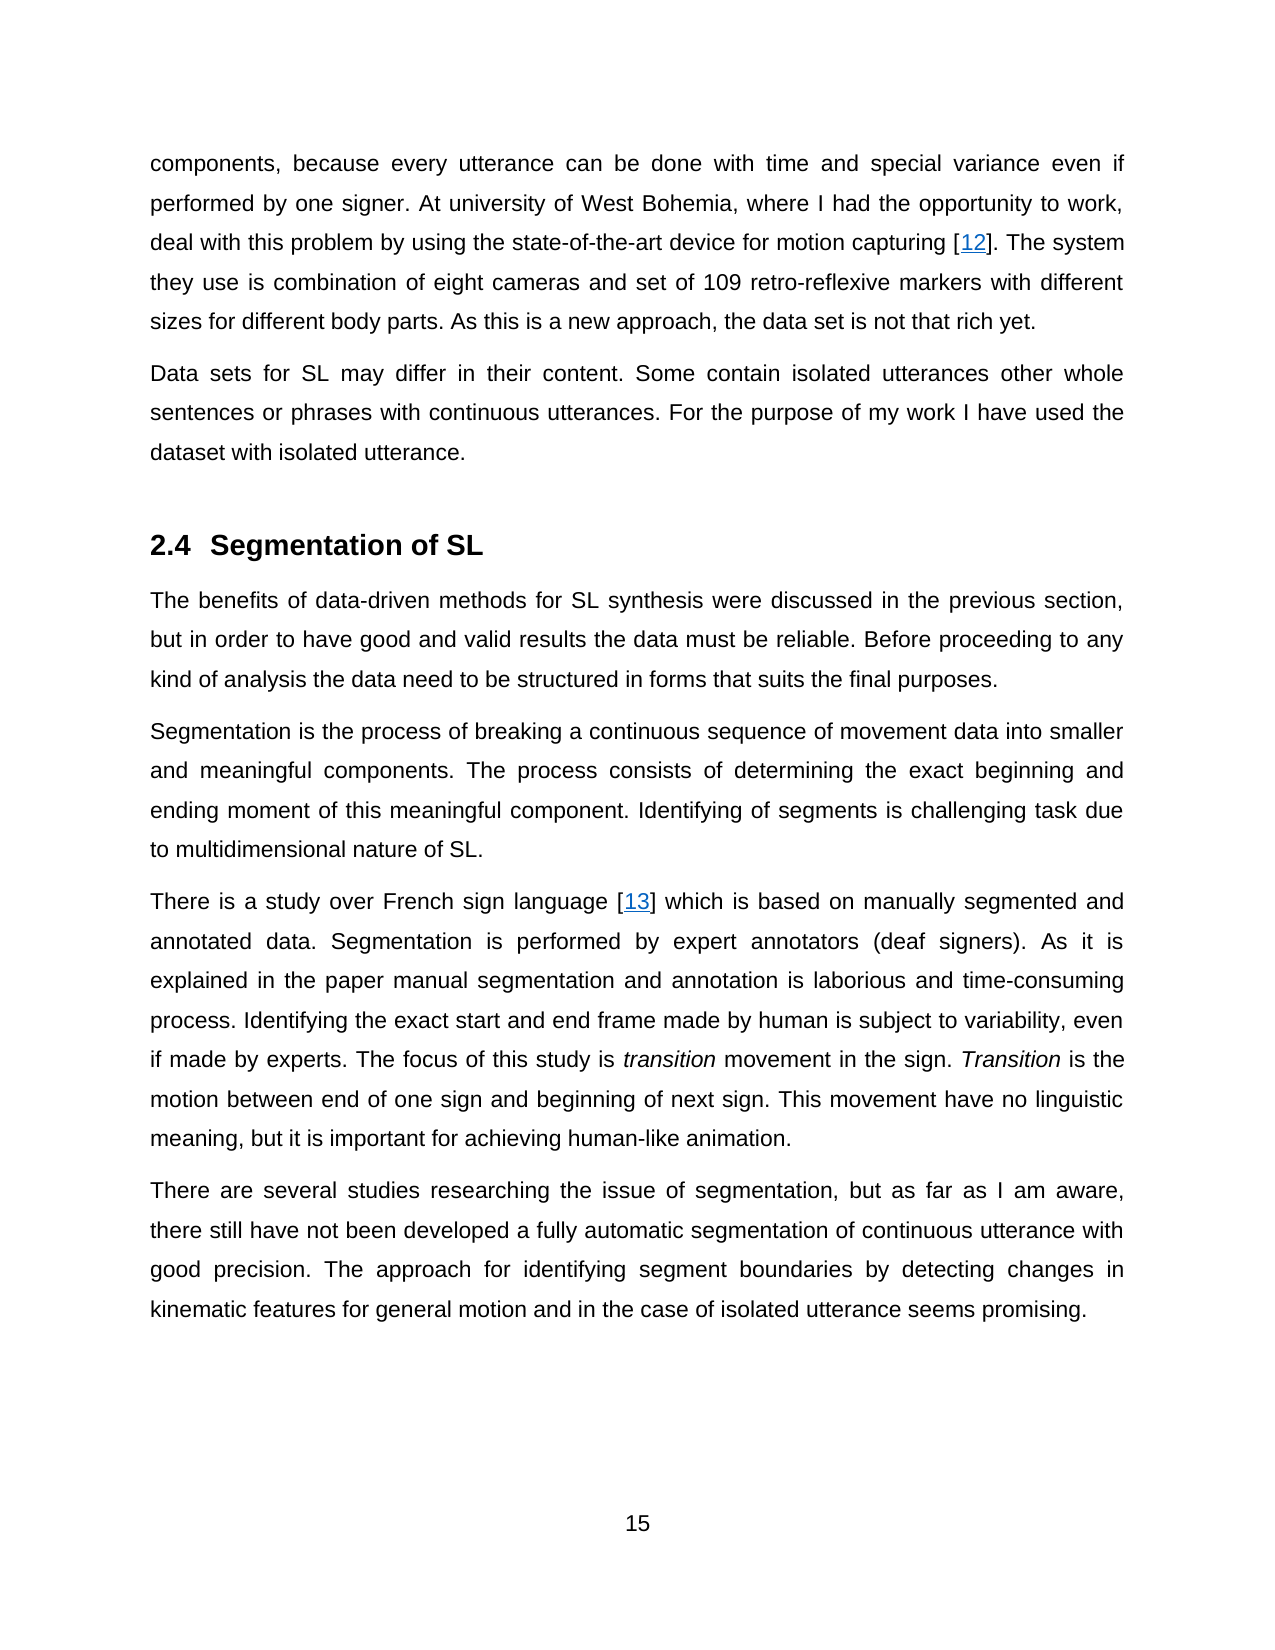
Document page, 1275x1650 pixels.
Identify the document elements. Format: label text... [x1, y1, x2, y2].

text The benefits of data-driven methods for SL synthesis were discussed in the previous section, but in order to have good and valid results the data must be reliable. Before proceeding to any kind of analysis the data need to be structured in forms that suits the final purposes. [150, 587, 1125, 692]
text There is a study over French sign language [13] which is based on manually segmented and annotated data. Segmentation is performed by expert annotators (deaf signers). As it is explained in the paper manual segmentation and annotation is laborious and time-consuming process. Identifying the exact start and end frame made by human is subject to variability, even if made by experts. The focus of this study is transition movement in the sign. Transition is the motion between end of one sign and beginning of next sign. This movement have no linguistic meaning, but it is important for achieving human-like animation. [150, 888, 1125, 1151]
text Data sets for SL may differ in their content. Some contain isolated utterances other whole sentences or phrases with continuous utterances. For the purpose of my work I have used the dataset with isolated utterance. [150, 360, 1125, 465]
subtitle Segmentation of SL [150, 528, 1125, 562]
text There are several studies researching the issue of segmentation, but as far as I am aware, there still have not been developed a fully automatic segmentation of continuous utterance with good precision. The approach for identifying segment boundaries by detecting changes in kinematic features for general motion and in the case of isolated utterance seems promising. [150, 1177, 1125, 1322]
text Segmentation is the process of breaking a continuous sequence of movement data into smaller and meaningful components. The process consists of determining the exact beginning and ending moment of this meaningful component. Identifying of segments is challenging task due to multidimensional nature of SL. [150, 718, 1125, 863]
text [150, 150, 1125, 334]
